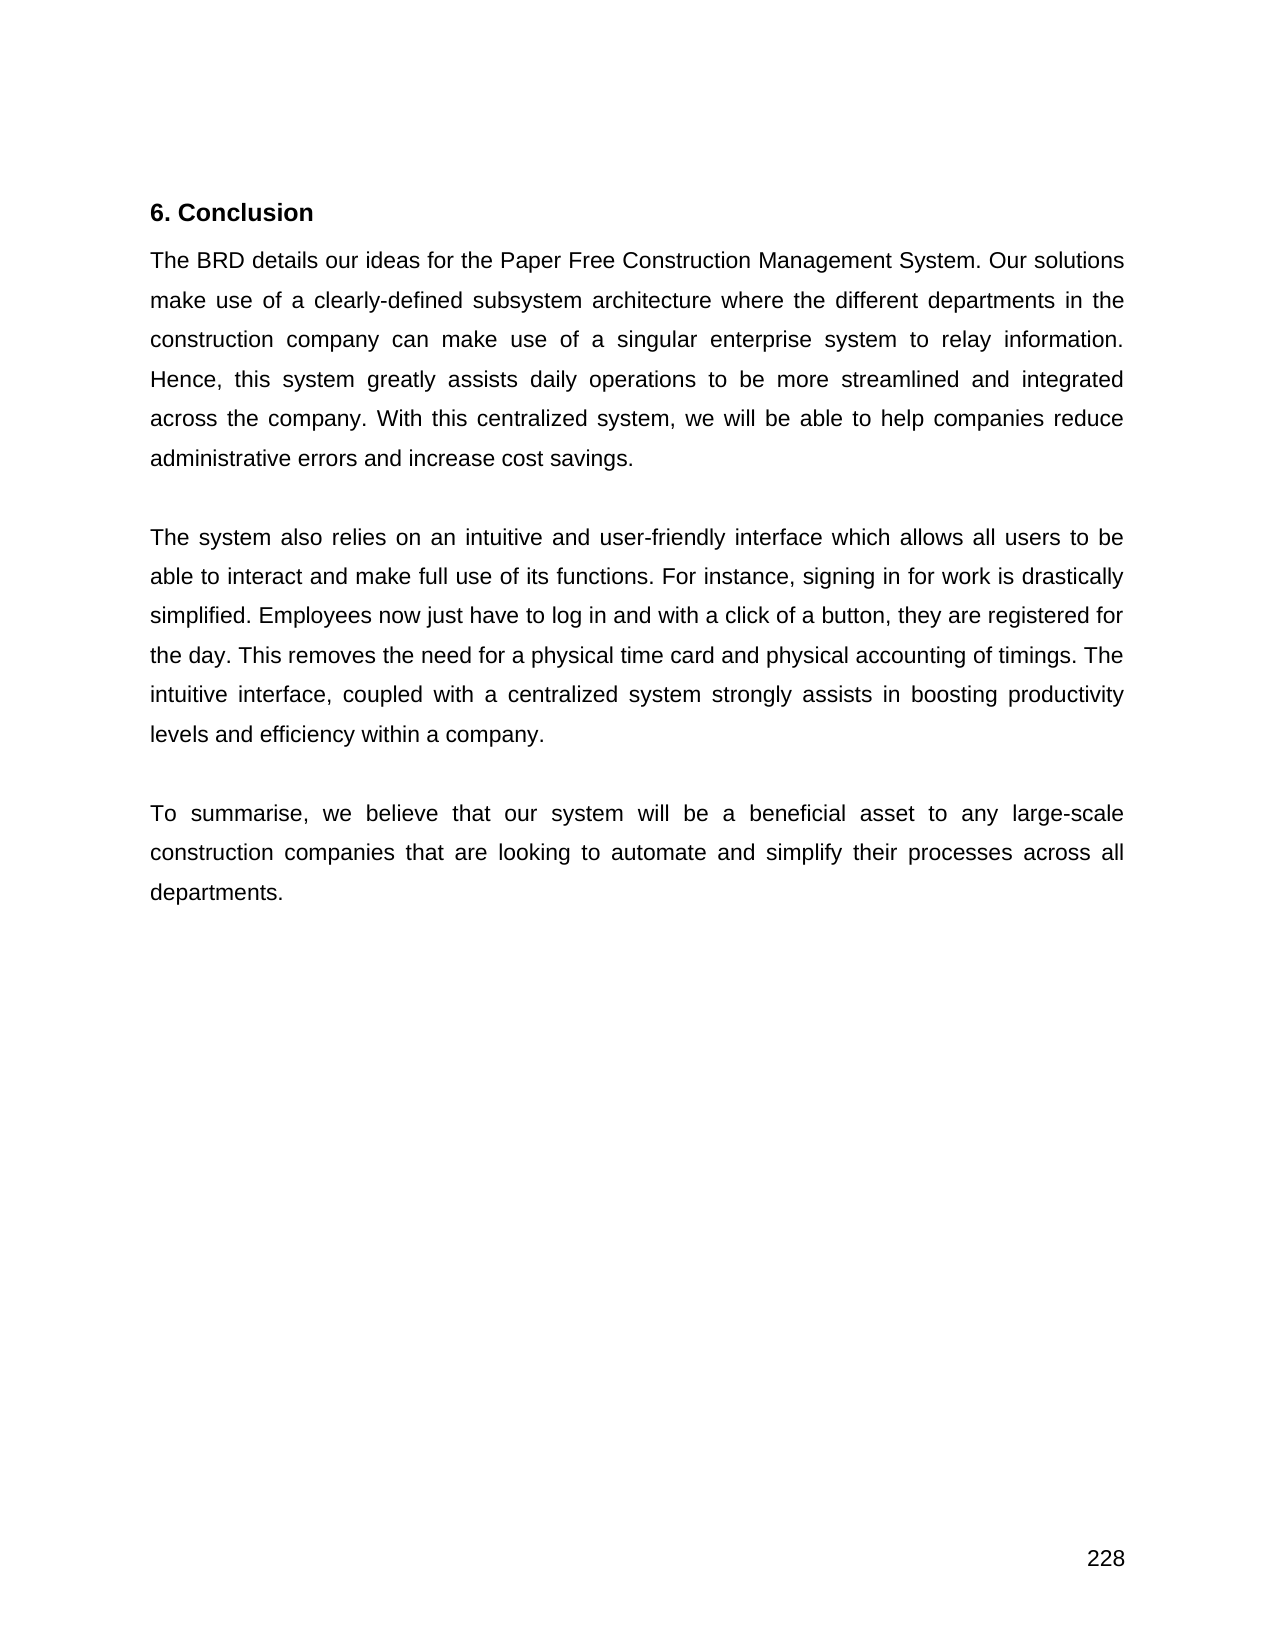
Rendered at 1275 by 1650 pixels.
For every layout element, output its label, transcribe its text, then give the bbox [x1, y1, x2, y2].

text To summarise, we believe that our system will be a beneficial asset to any large-scale construction companies that are looking to automate and simplify their processes across all departments. [150, 800, 1125, 905]
text The system also relies on an intuitive and user-friendly interface which allows all users to be able to interact and make full use of its functions. For instance, signing in for work is drastically simplified. Employees now just have to log in and with a click of a button, they are registered for the day. This removes the need for a physical time card and physical accounting of timings. The intuitive interface, coupled with a centralized system strongly assists in boosting productivity levels and efficiency within a company. [150, 523, 1125, 747]
text The BRD details our ideas for the Paper Free Construction Management System. Our solutions make use of a clearly-defined subsystem architecture where the different departments in the construction company can make use of a singular enterprise system to relay information. Hence, this system greatly assists daily operations to be more streamlined and integrated across the company. With this centralized system, we will be able to help companies reduce administrative errors and increase cost savings. [150, 247, 1125, 471]
title 6. Conclusion [150, 198, 1125, 227]
